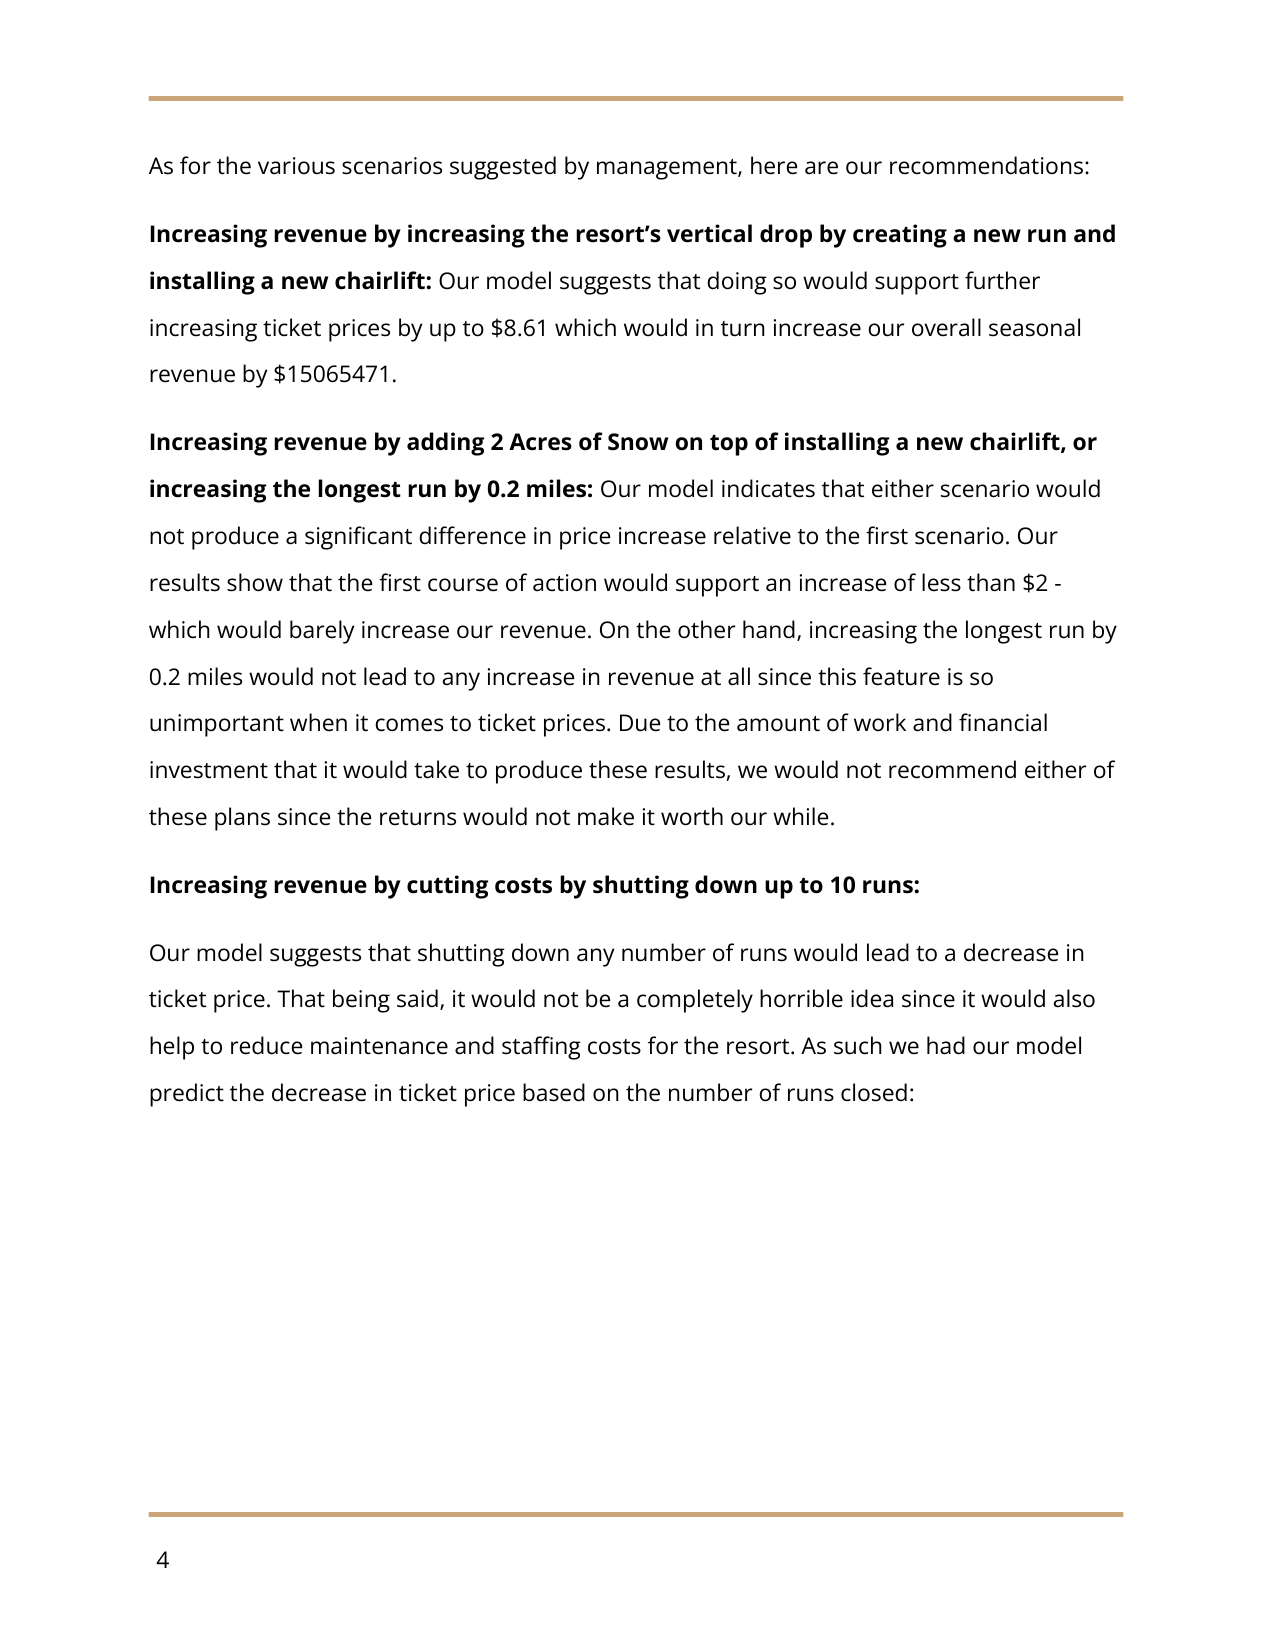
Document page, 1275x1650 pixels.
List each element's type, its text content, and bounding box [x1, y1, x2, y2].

picture [148, 96, 1124, 101]
picture [148, 1512, 1124, 1517]
text Increasing revenue by adding 2 Acres of Snow on top of installing a new chairlift, or increasing the longest run by 0.2 miles: Our model indicates that either scenario would not produce a significant difference in price increase relative to the first scenario. Our results show that the first course of action would support an increase of less than $2 - which would barely increase our revenue. On the other hand, increasing the longest run by 0.2 miles would not lead to any increase in revenue at all since this feature is so unimportant when it comes to ticket prices. Due to the amount of work and financial investment that it would take to produce these results, we would not recommend either of these plans since the returns would not make it worth our while. [148, 426, 1125, 832]
text Our model suggests that shutting down any number of runs would lead to a decrease in ticket price. That being said, it would not be a completely horrible idea since it would also help to reduce maintenance and staffing costs for the resort. As such we had our model predict the decrease in ticket price based on the number of runs closed: [148, 936, 1125, 1108]
text Increasing revenue by cutting costs by shutting down up to 10 runs: [148, 869, 1125, 900]
text Increasing revenue by increasing the resort’s vertical drop by creating a new run and installing a new chairlift: Our model suggests that doing so would support further increasing ticket prices by up to $8.61 which would in turn increase our overall seasonal revenue by $15065471. [148, 218, 1125, 389]
text As for the various scenarios suggested by management, here are our recommendations: [148, 150, 1125, 181]
